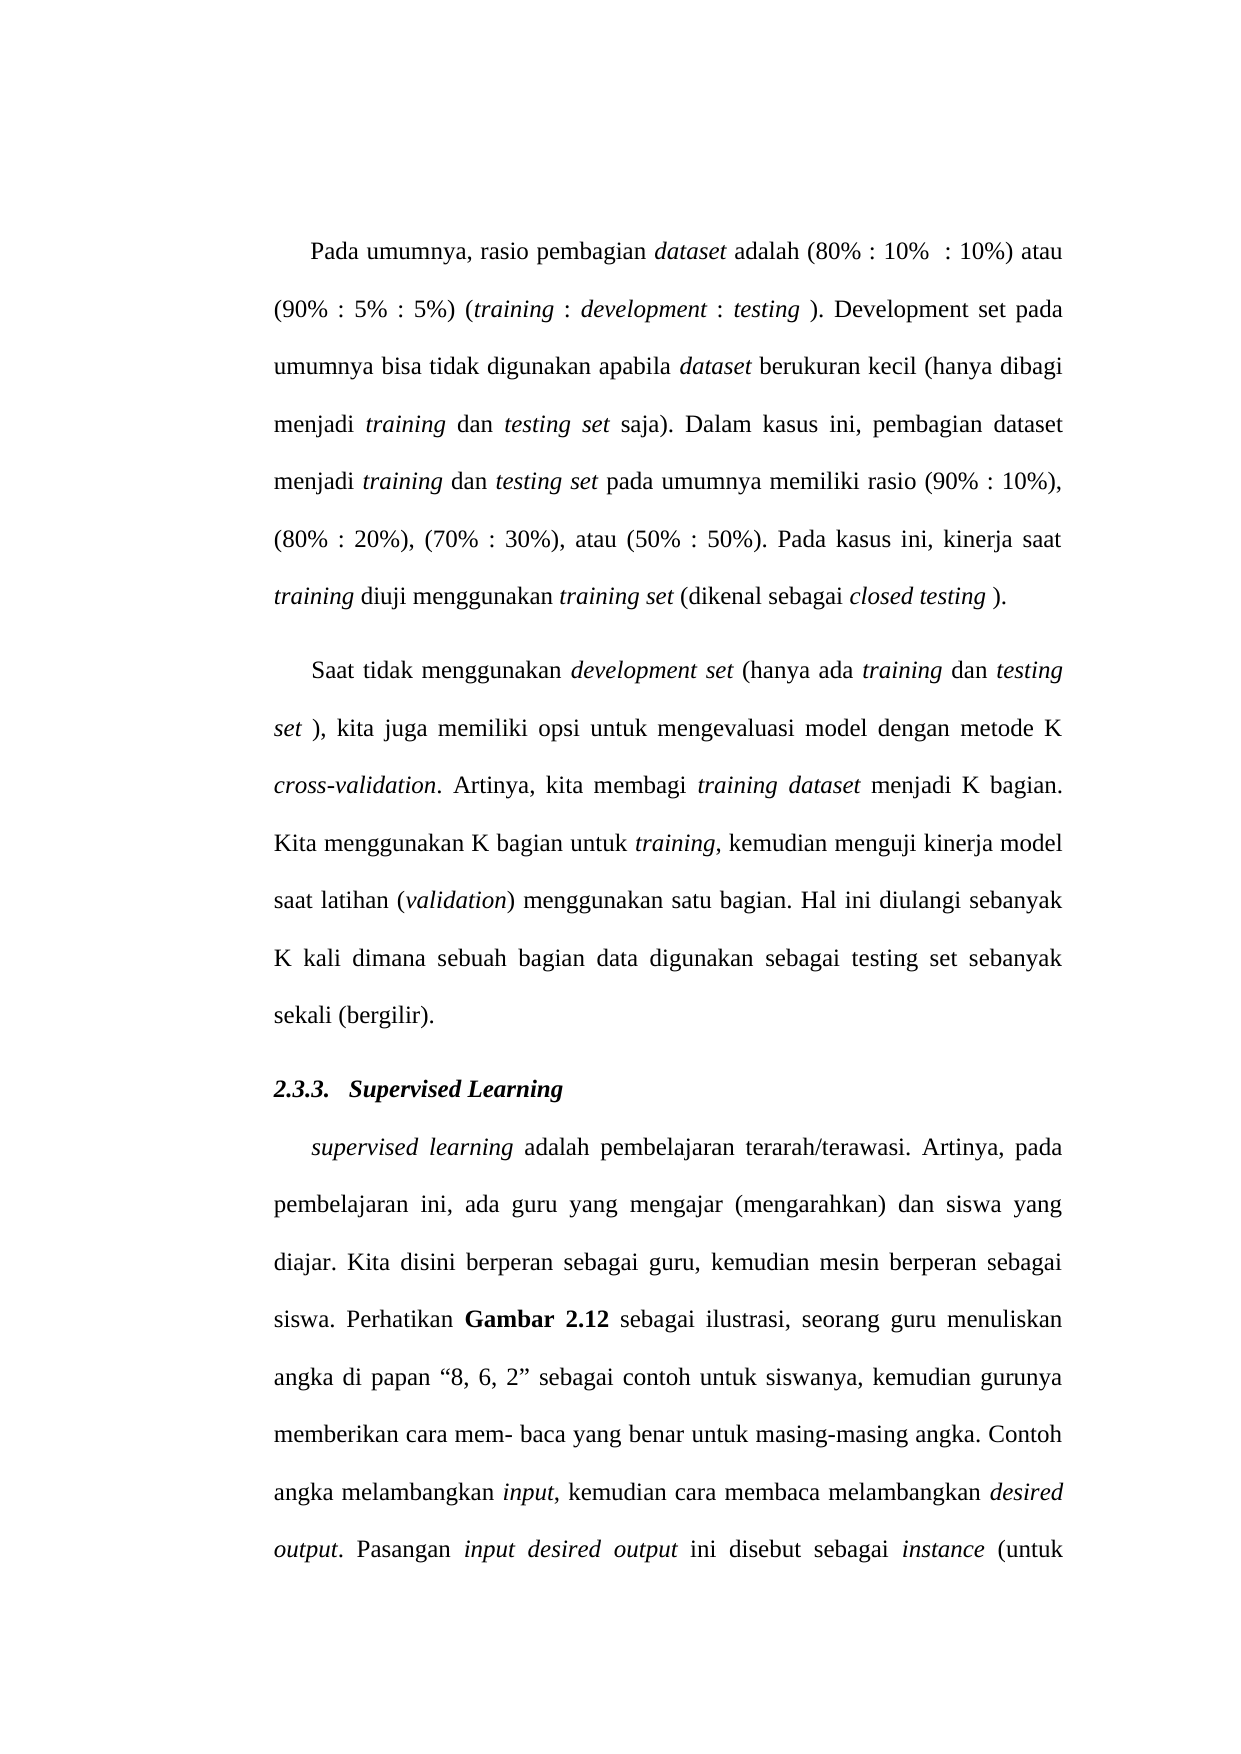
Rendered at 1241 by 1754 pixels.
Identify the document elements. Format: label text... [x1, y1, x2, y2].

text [274, 1132, 1063, 1563]
subtitle Supervised Learning [274, 1074, 1063, 1103]
text Pada umumnya, rasio pembagian dataset adalah (80% : 10% : 10%) atau (90% : 5% : 5%) (training : development : testing ). Development set pada umumnya bisa tidak digunakan apabila dataset berukuran kecil (hanya dibagi menjadi training dan testing set saja). Dalam kasus ini, pembagian dataset menjadi training dan testing set pada umumnya memiliki rasio (90% : 10%), (80% : 20%), (70% : 30%), atau (50% : 50%). Pada kasus ini, kinerja saat training diuji menggunakan training set (dikenal sebagai closed testing ). [274, 236, 1063, 610]
text Saat tidak menggunakan development set (hanya ada training dan testing set ), kita juga memiliki opsi untuk mengevaluasi model dengan metode K cross-validation. Artinya, kita membagi training dataset menjadi K bagian. Kita menggunakan K bagian untuk training, kemudian menguji kinerja model saat latihan (validation) menggunakan satu bagian. Hal ini diulangi sebanyak K kali dimana sebuah bagian data digunakan sebagai testing set sebanyak sekali (bergilir). [274, 655, 1063, 1029]
